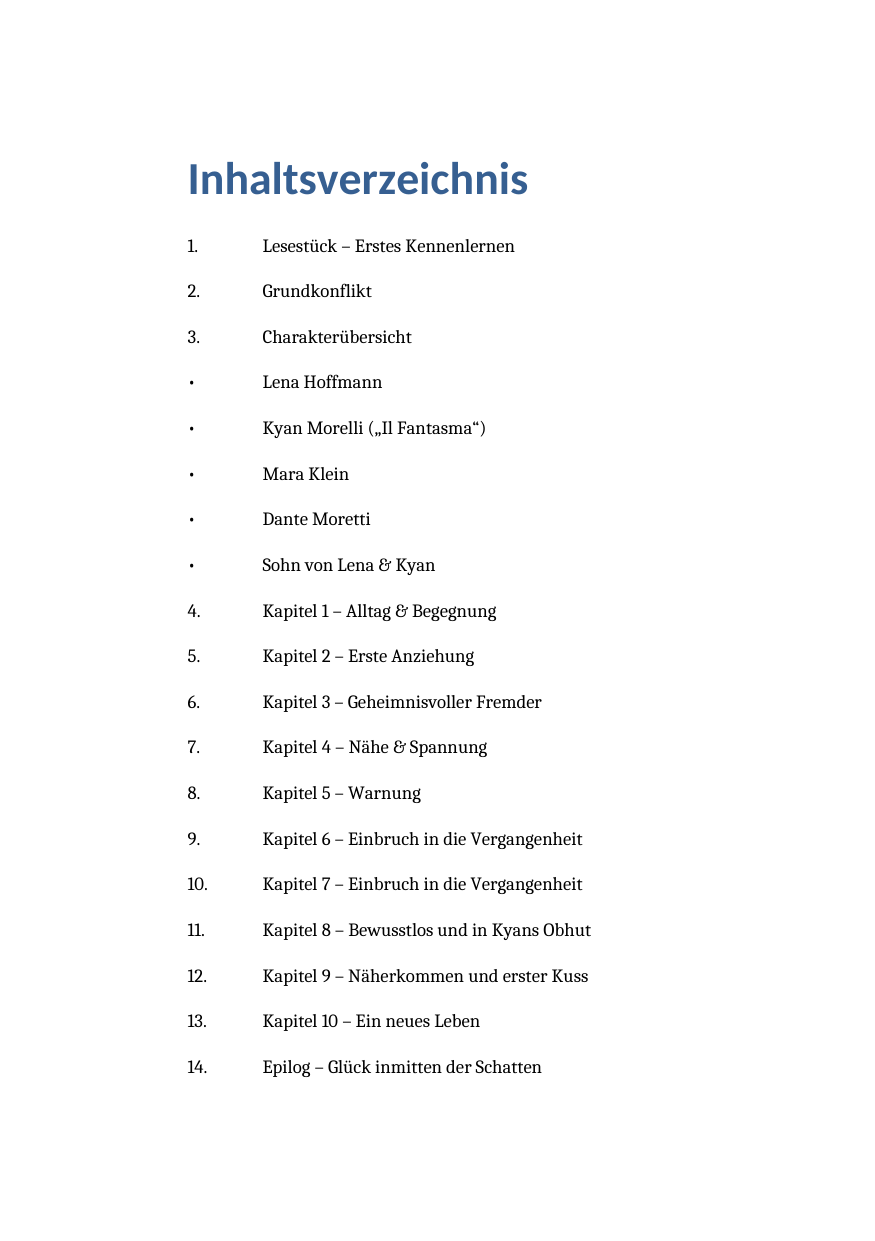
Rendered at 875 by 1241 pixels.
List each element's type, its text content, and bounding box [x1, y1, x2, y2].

text 13. Kapitel 10 – Ein neues Leben [187, 1011, 687, 1032]
text 7. Kapitel 4 – Nähe & Spannung [187, 737, 687, 758]
text 5. Kapitel 2 – Erste Anziehung [187, 646, 687, 667]
text • Lena Hoffmann [187, 372, 687, 393]
text 2. Grundkonflikt [187, 281, 687, 302]
text 3. Charakterübersicht [187, 326, 687, 348]
text • Dante Moretti [187, 509, 687, 530]
text • Mara Klein [187, 463, 687, 485]
text 11. Kapitel 8 – Bewusstlos und in Kyans Obhut [187, 919, 687, 941]
text 10. Kapitel 7 – Einbruch in die Vergangenheit [187, 874, 687, 895]
text 4. Kapitel 1 – Alltag & Begegnung [187, 600, 687, 622]
text 1. Lesestück – Erstes Kennenlernen [187, 235, 687, 257]
text Inhaltsverzeichnis [187, 150, 687, 206]
text • Kyan Morelli („Il Fantasma“) [187, 418, 687, 439]
text • Sohn von Lena & Kyan [187, 554, 687, 576]
text 6. Kapitel 3 – Geheimnisvoller Fremder [187, 691, 687, 713]
text 9. Kapitel 6 – Einbruch in die Vergangenheit [187, 828, 687, 850]
text 12. Kapitel 9 – Näherkommen und erster Kuss [187, 965, 687, 987]
text 14. Epilog – Glück inmitten der Schatten [187, 1056, 687, 1078]
text 8. Kapitel 5 – Warnung [187, 783, 687, 804]
